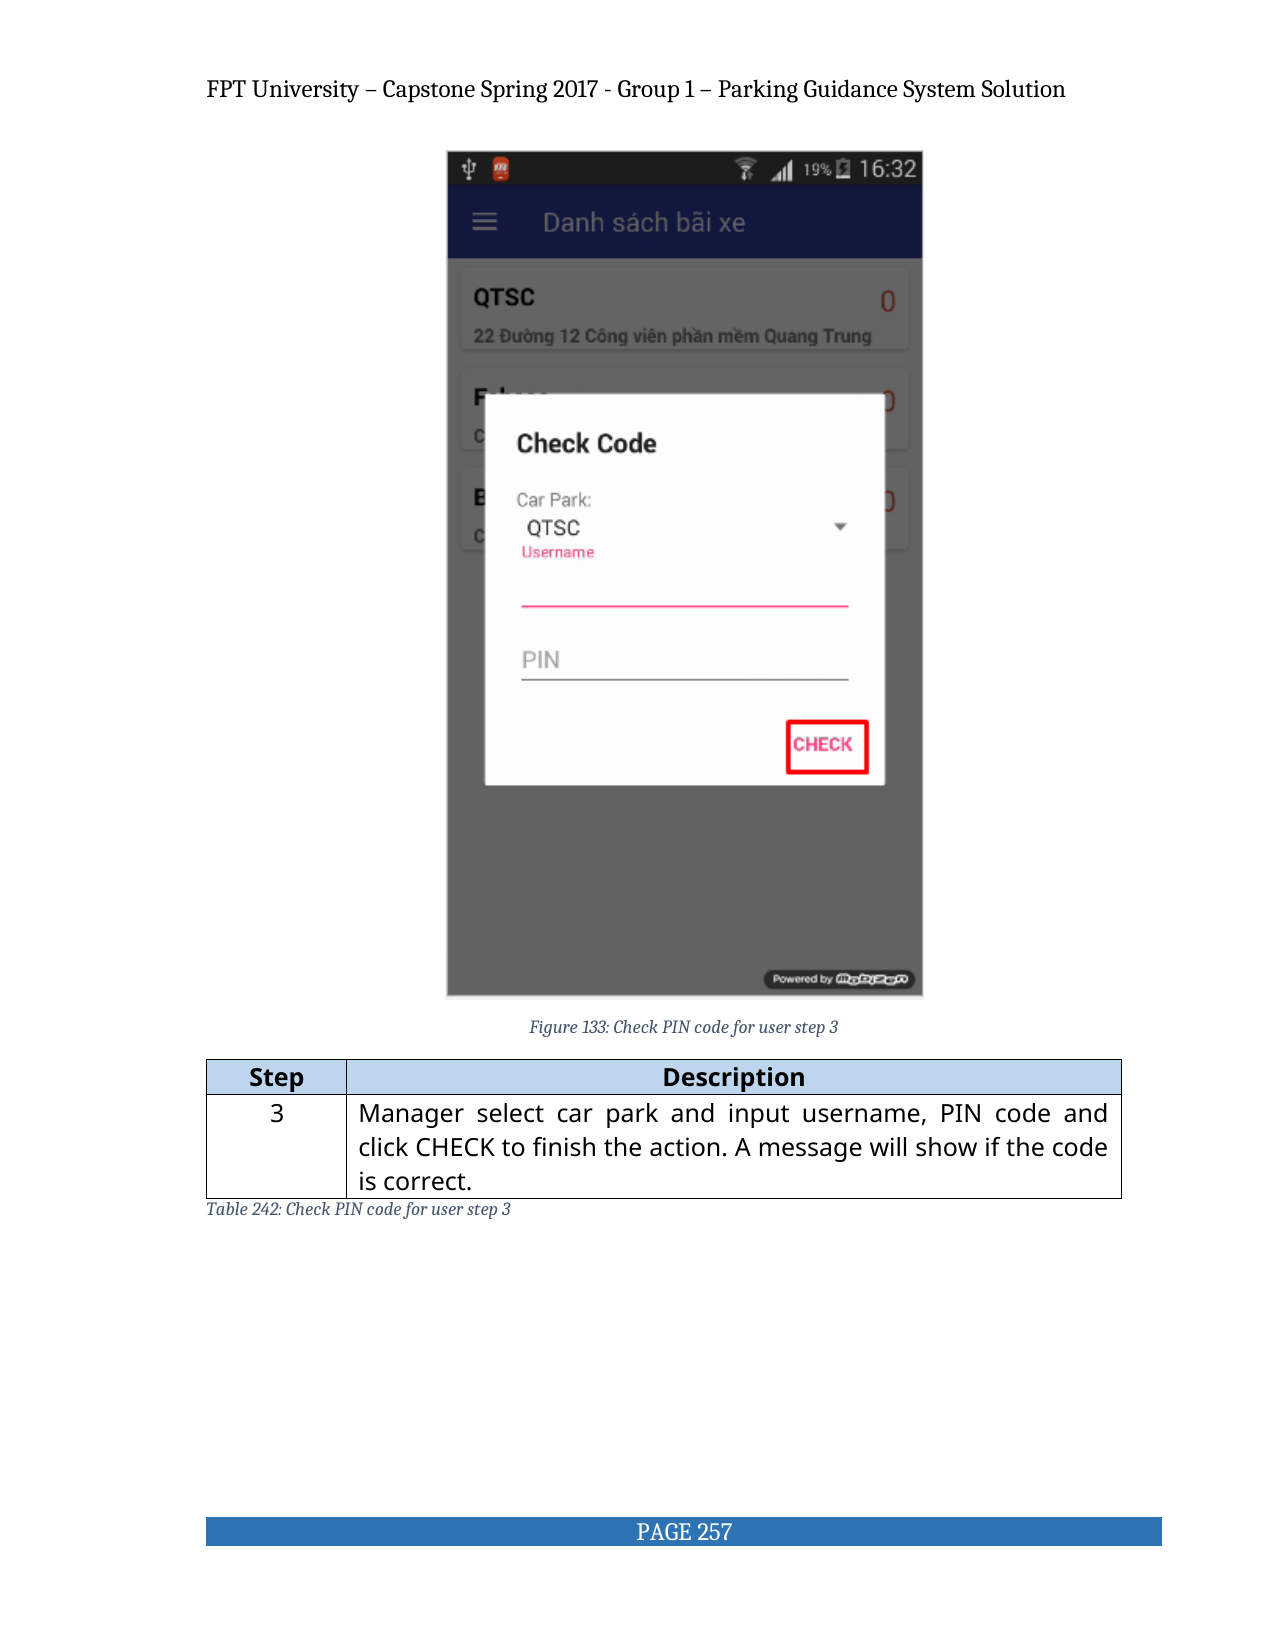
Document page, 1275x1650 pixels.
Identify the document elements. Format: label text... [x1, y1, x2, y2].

text Figure 133: Check PIN code for user step 3 [206, 1017, 1162, 1038]
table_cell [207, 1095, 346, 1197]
picture [445, 150, 924, 1000]
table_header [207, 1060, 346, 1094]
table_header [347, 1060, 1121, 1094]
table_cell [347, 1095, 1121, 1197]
text Table 242: Check PIN code for user step 3 [206, 1198, 1162, 1220]
